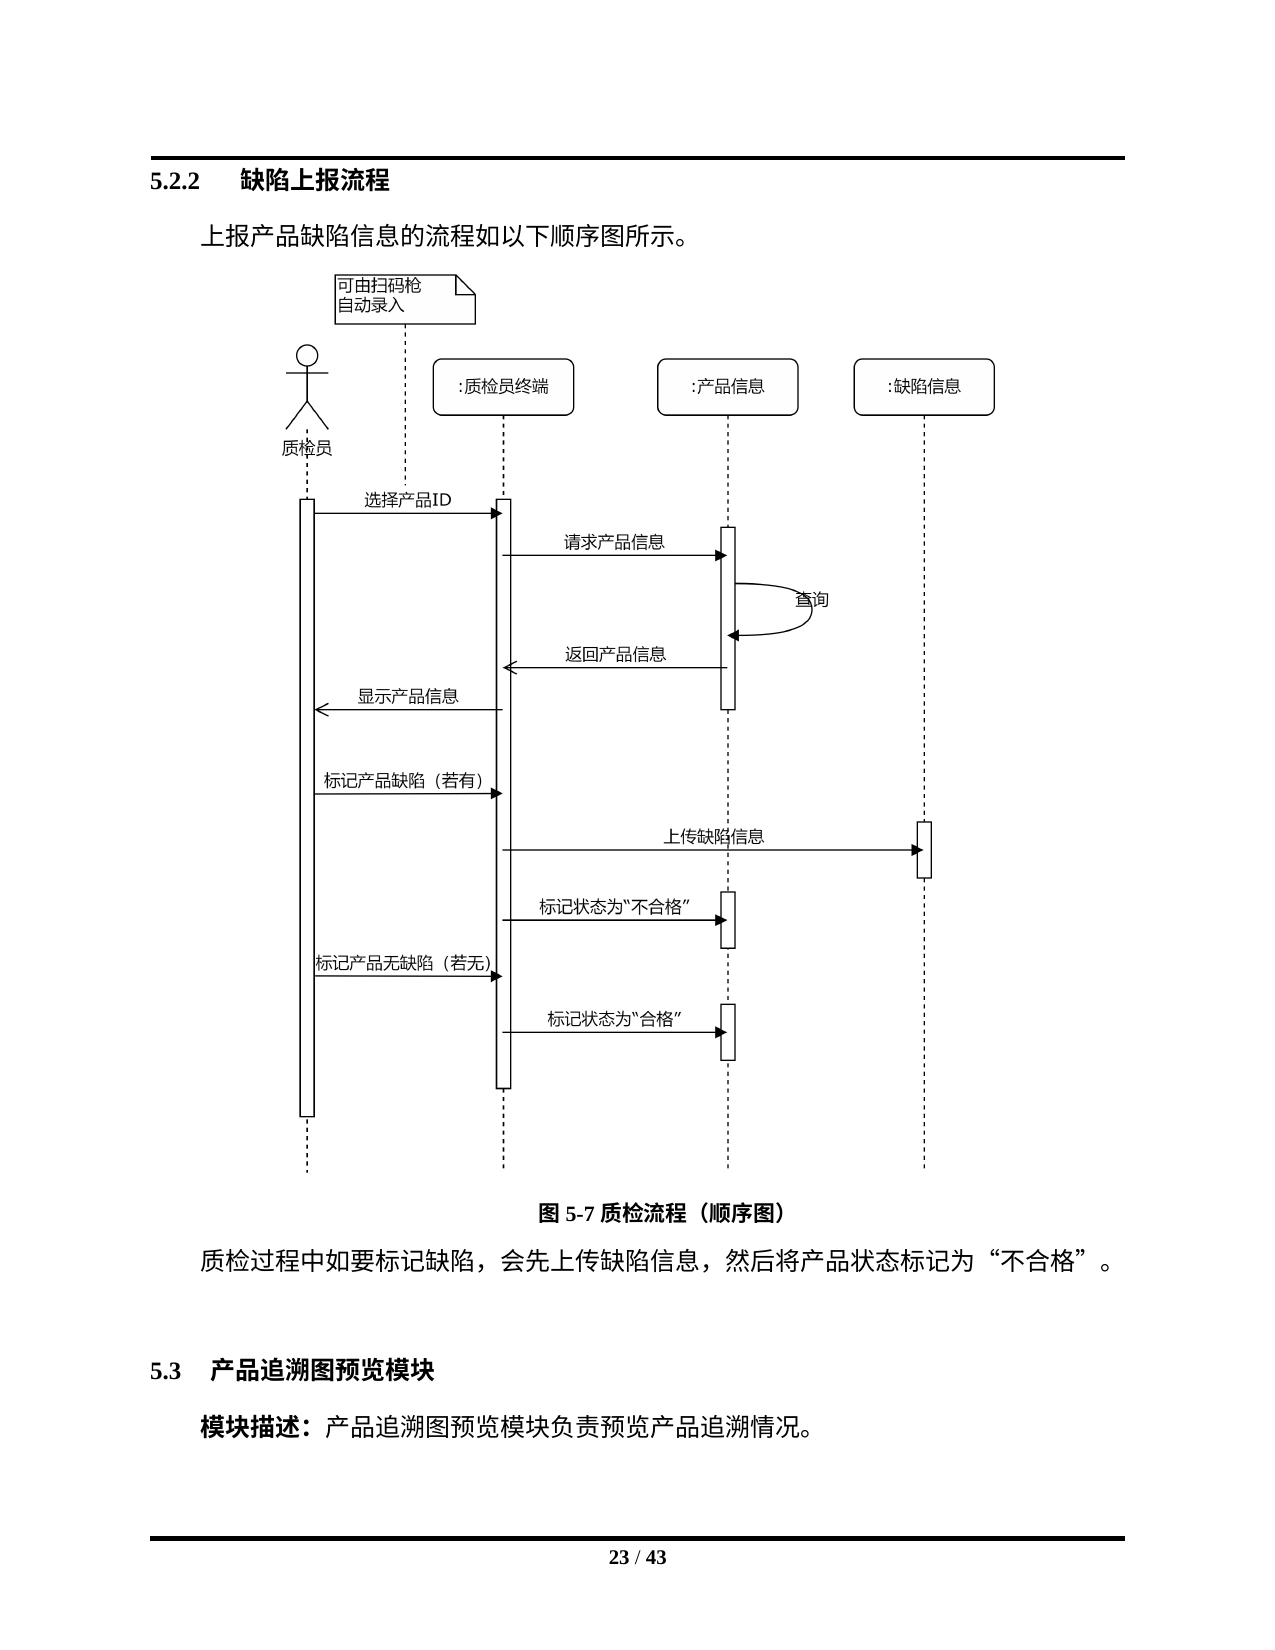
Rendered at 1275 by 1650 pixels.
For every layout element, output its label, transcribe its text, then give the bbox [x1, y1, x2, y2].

subtitle 产品追溯图预览模块 [150, 1351, 1125, 1387]
text 模块描述：产品追溯图预览模块负责预览产品追溯情况。 [150, 1399, 1125, 1445]
text 质检过程中如要标记缺陷，会先上传缺陷信息，然后将产品状态标记为“不合格”。 [150, 1234, 1125, 1280]
text 上报产品缺陷信息的流程如以下顺序图所示。 [150, 208, 1125, 254]
picture [267, 260, 1008, 1190]
subtitle 缺陷上报流程 [150, 160, 1125, 197]
